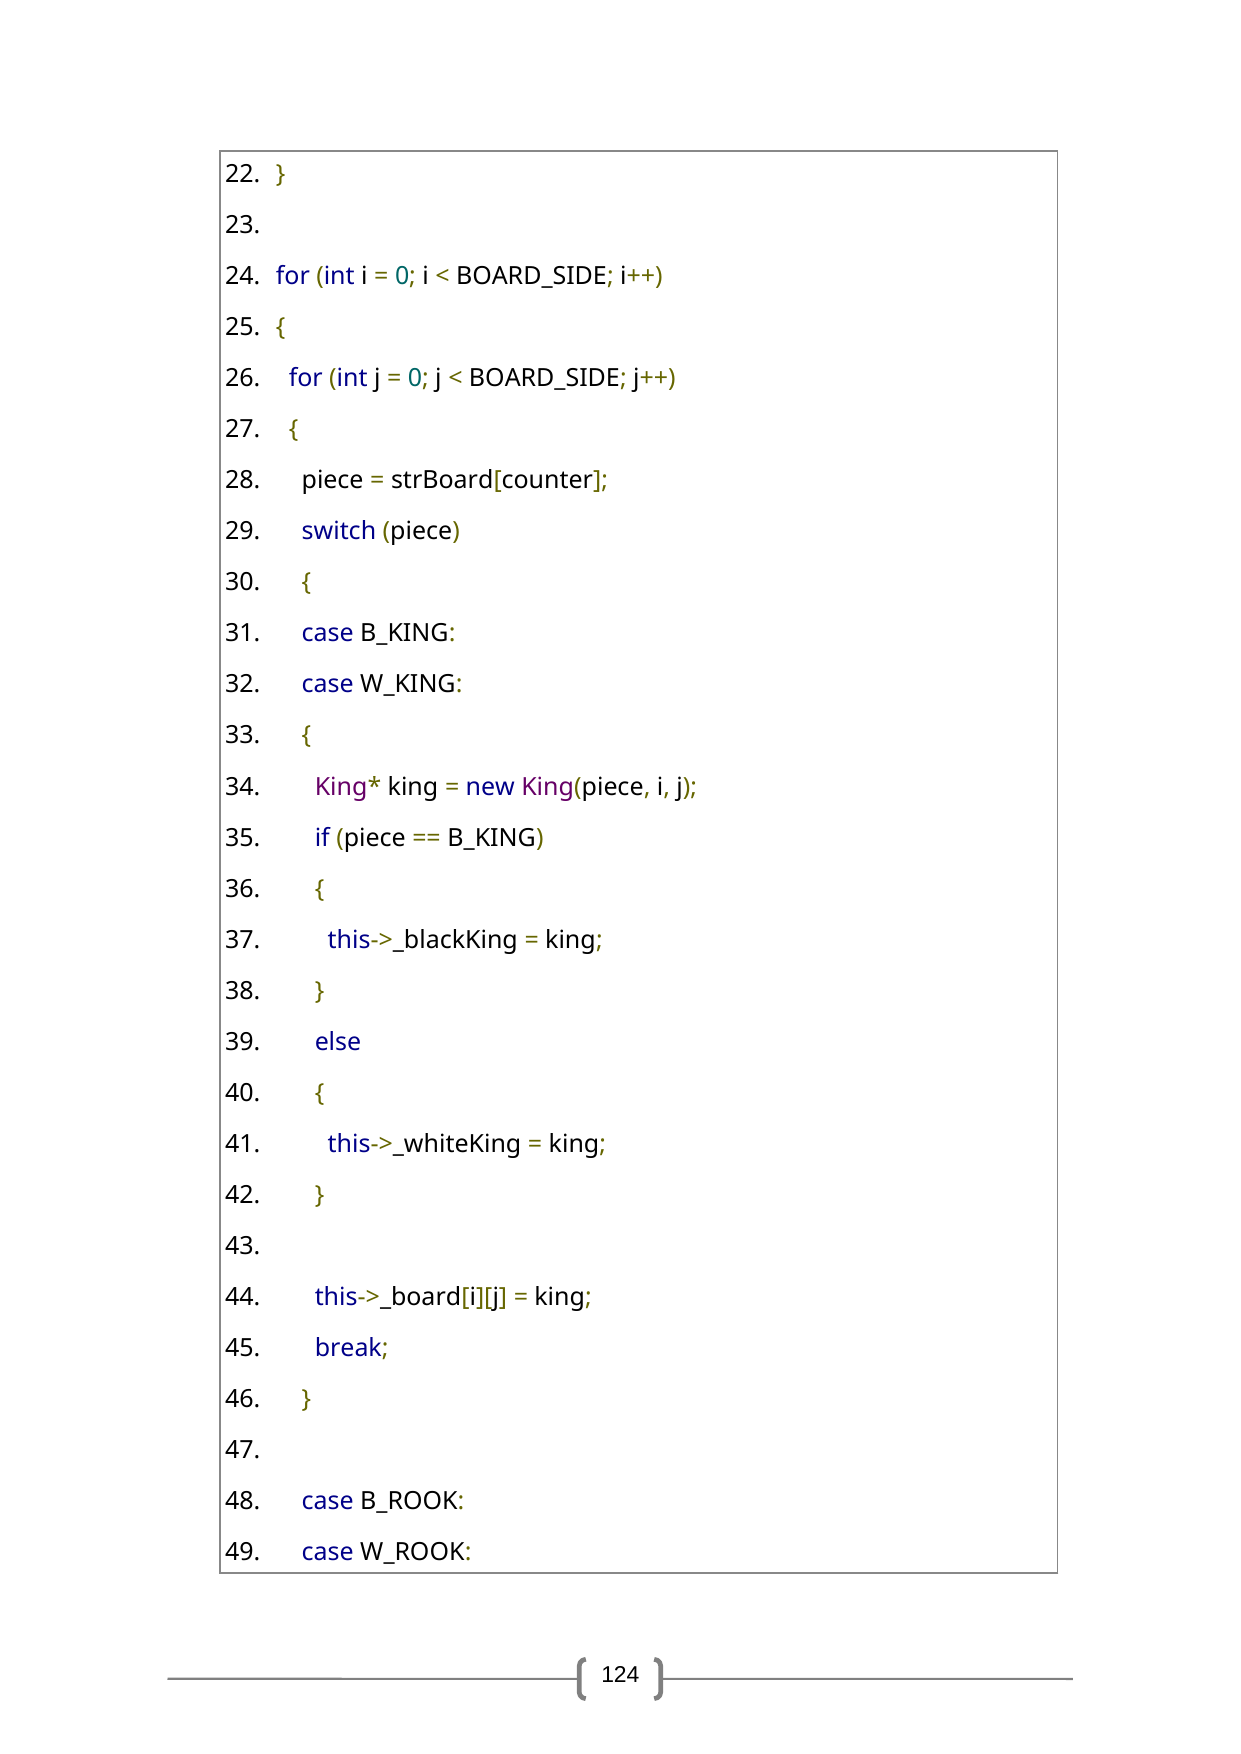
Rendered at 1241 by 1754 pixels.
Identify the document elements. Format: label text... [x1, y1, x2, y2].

list this->_whiteKing = king; [221, 1120, 1057, 1159]
list } [221, 1171, 1057, 1211]
list { [221, 405, 1057, 445]
list for (int j = 0; j < BOARD_SIDE; j++) [221, 354, 1057, 394]
list this->_board[i][j] = king; [221, 1273, 1057, 1313]
list case W_ROOK: [221, 1528, 1057, 1572]
list case B_KING: [221, 609, 1057, 649]
list piece = strBoard[counter]; [221, 456, 1057, 496]
list } [221, 1375, 1057, 1415]
list this->_blackKing = king; [221, 916, 1057, 955]
list { [221, 711, 1057, 751]
list { [221, 1069, 1057, 1108]
list if (piece == B_KING) [221, 813, 1057, 853]
list { [221, 864, 1057, 904]
list King* king = new King(piece, i, j); [221, 762, 1057, 802]
list case W_KING: [221, 660, 1057, 700]
list } [221, 967, 1057, 1006]
list switch (piece) [221, 507, 1057, 547]
list { [221, 558, 1057, 598]
list for (int i = 0; i < BOARD_SIDE; i++) [221, 252, 1057, 292]
list break; [221, 1324, 1057, 1364]
list case B_ROOK: [221, 1477, 1057, 1517]
list { [221, 303, 1057, 343]
list else [221, 1018, 1057, 1057]
list } [221, 152, 1057, 190]
